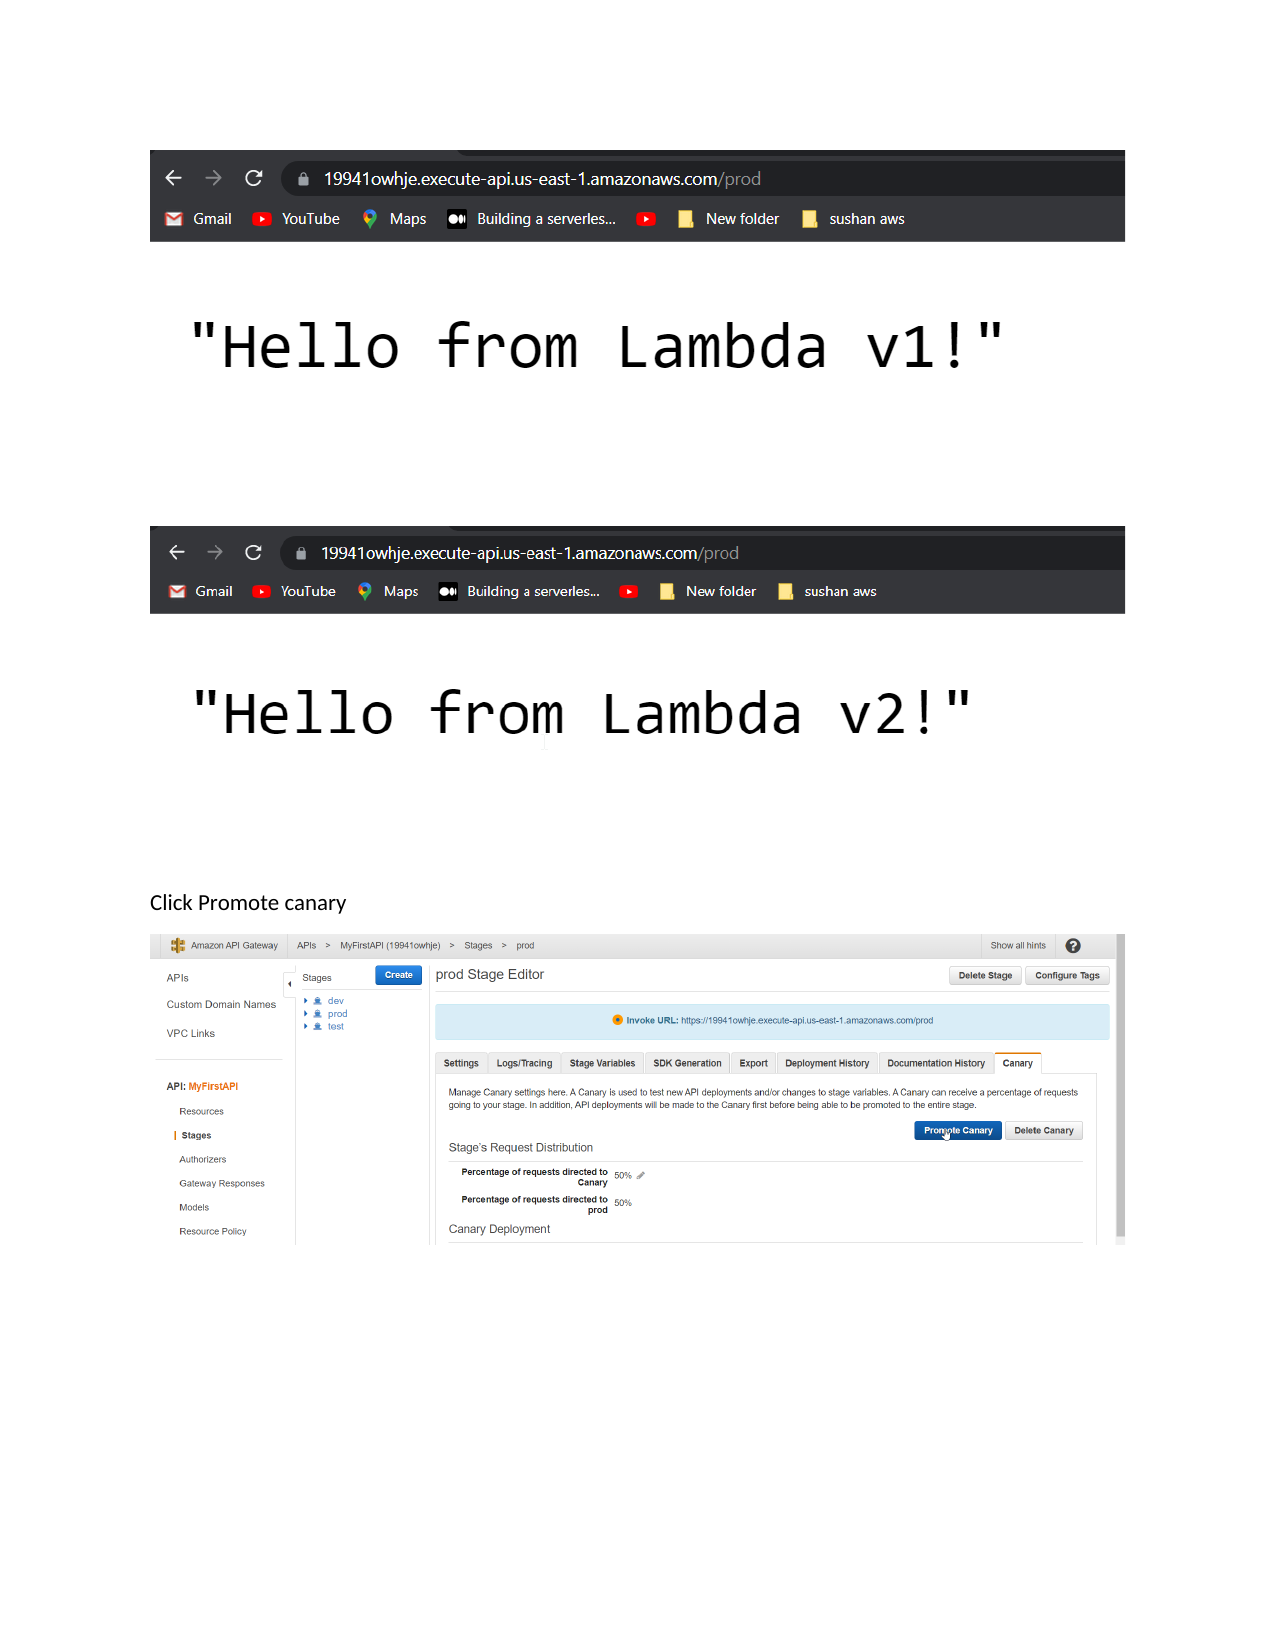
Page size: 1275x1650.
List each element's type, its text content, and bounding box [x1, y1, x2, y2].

picture [150, 150, 1125, 461]
picture [150, 526, 1125, 822]
picture [150, 934, 1125, 1245]
text Click Promote canary [150, 888, 1125, 916]
